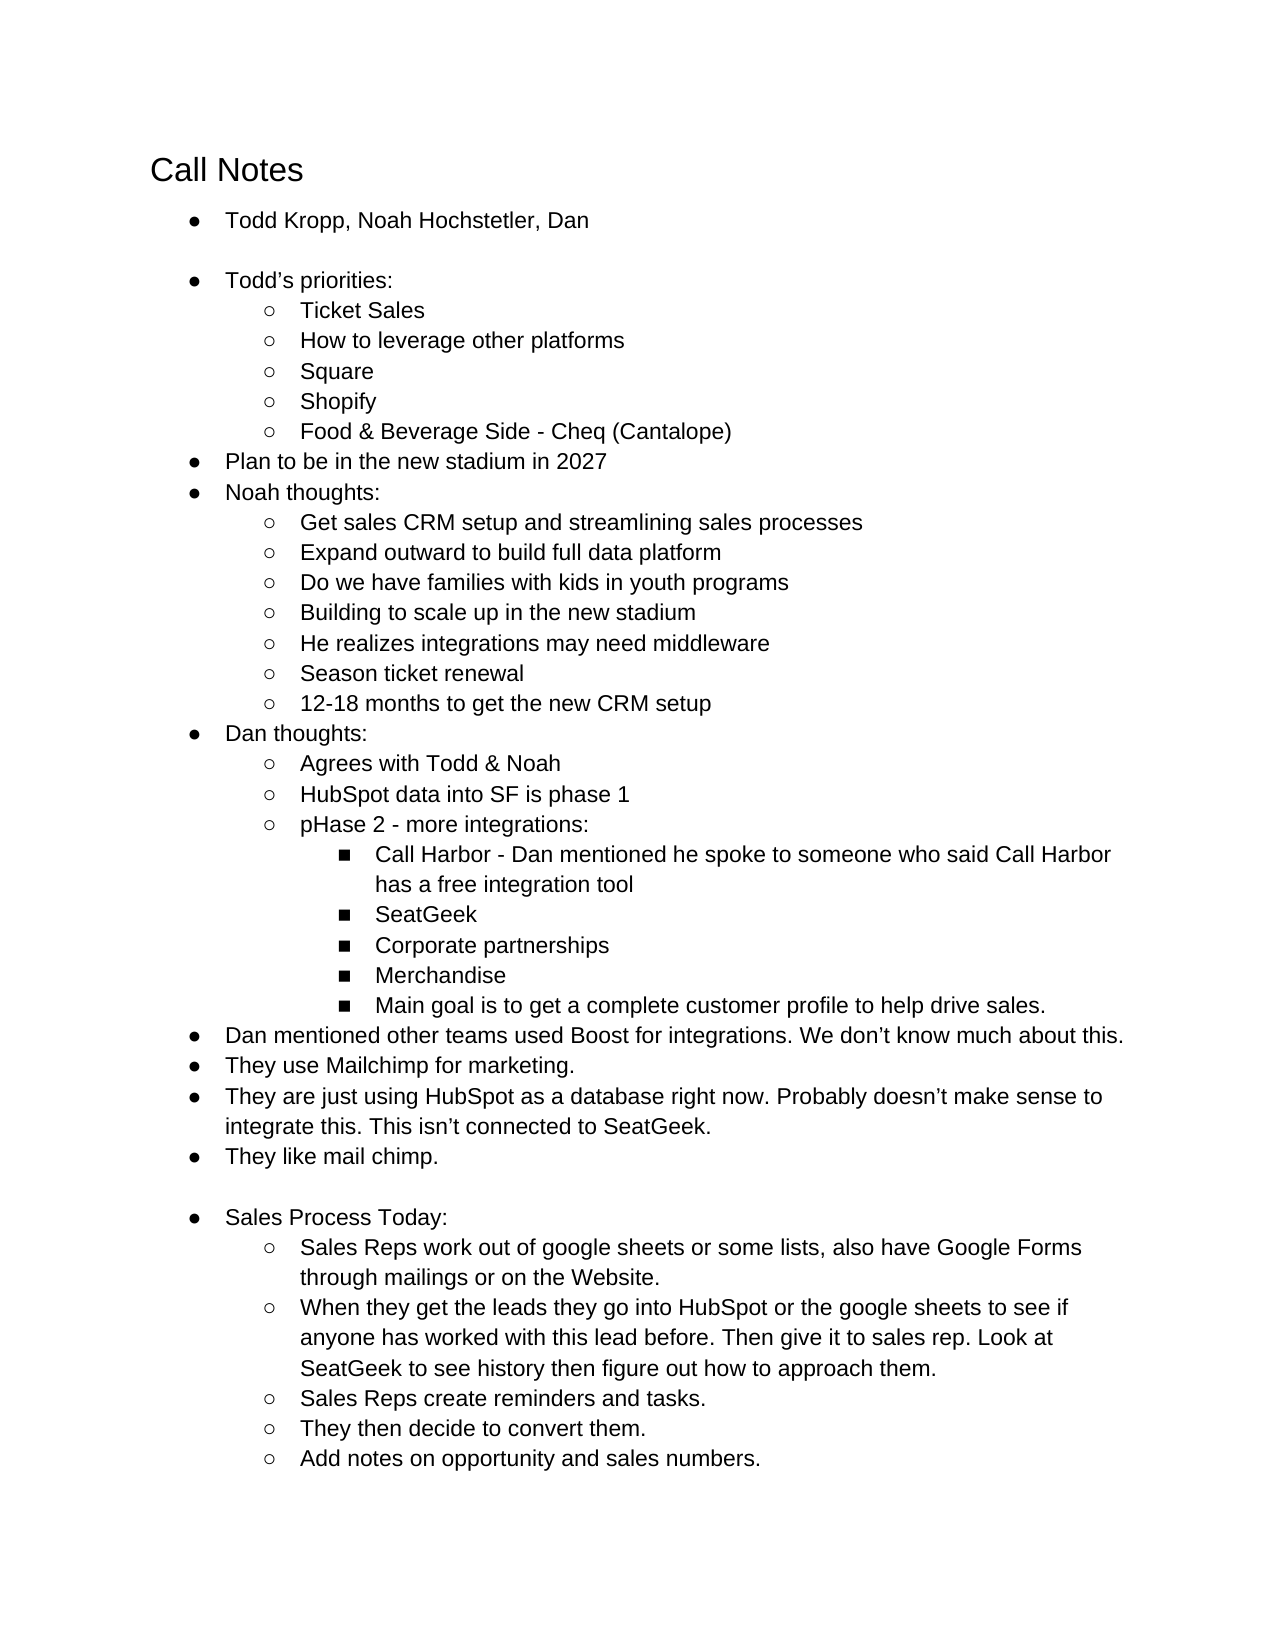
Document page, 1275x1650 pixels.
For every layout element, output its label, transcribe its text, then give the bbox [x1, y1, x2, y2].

list HubSpot data into SF is phase 1 [262, 781, 1125, 807]
list Merchandise [337, 962, 1125, 988]
list Sales Process Today: [187, 1203, 1125, 1230]
list They then decide to convert them. [262, 1415, 1125, 1441]
list They like mail chimp. [187, 1143, 1125, 1169]
list Main goal is to get a complete customer profile to help drive sales. [337, 992, 1125, 1018]
list Dan thoughts: [187, 720, 1125, 747]
list Ticket Sales [262, 297, 1125, 324]
list Agrees with Todd & Noah [262, 750, 1125, 777]
list Todd Kropp, Noah Hochstetler, Dan [187, 207, 1125, 233]
list Add notes on opportunity and sales numbers. [262, 1445, 1125, 1472]
list Corporate partnerships [337, 932, 1125, 958]
list pHase 2 - more integrations: [262, 811, 1125, 837]
list Do we have families with kids in youth programs [262, 569, 1125, 596]
list Dan mentioned other teams used Boost for integrations. We don’t know much about this. [187, 1022, 1125, 1049]
list Square [262, 358, 1125, 384]
list Food & Beverage Side - Cheq (Cantalope) [262, 418, 1125, 444]
list Call Harbor - Dan mentioned he spoke to someone who said Call Harbor has a free integration tool [337, 841, 1125, 898]
list Sales Reps create reminders and tasks. [262, 1385, 1125, 1411]
list They use Mailchimp for marketing. [187, 1052, 1125, 1079]
list Building to scale up in the new stadium [262, 599, 1125, 626]
list They are just using HubSpot as a database right now. Probably doesn’t make sense to integrate this. This isn’t connected to SeatGeek. [187, 1083, 1125, 1139]
list He realizes integrations may need middleware [262, 629, 1125, 656]
subtitle Call Notes [150, 150, 1125, 188]
list Get sales CRM setup and streamlining sales processes [262, 509, 1125, 535]
list Shopify [262, 388, 1125, 414]
list How to leverage other platforms [262, 327, 1125, 354]
list Plan to be in the new stadium in 2027 [187, 448, 1125, 475]
list Season ticket renewal [262, 660, 1125, 686]
list SeatGeek [337, 901, 1125, 928]
list Noah thoughts: [187, 478, 1125, 505]
list Sales Reps work out of google sheets or some lists, also have Google Forms through mailings or on the Website. [262, 1234, 1125, 1290]
list Expand outward to build full data platform [262, 539, 1125, 565]
list Todd’s priorities: [187, 267, 1125, 293]
list When they get the leads they go into HubSpot or the google sheets to see if anyone has worked with this lead before. Then give it to sales rep. Look at SeatGeek to see history then figure out how to approach them. [262, 1294, 1125, 1381]
list 12-18 months to get the new CRM setup [262, 690, 1125, 716]
